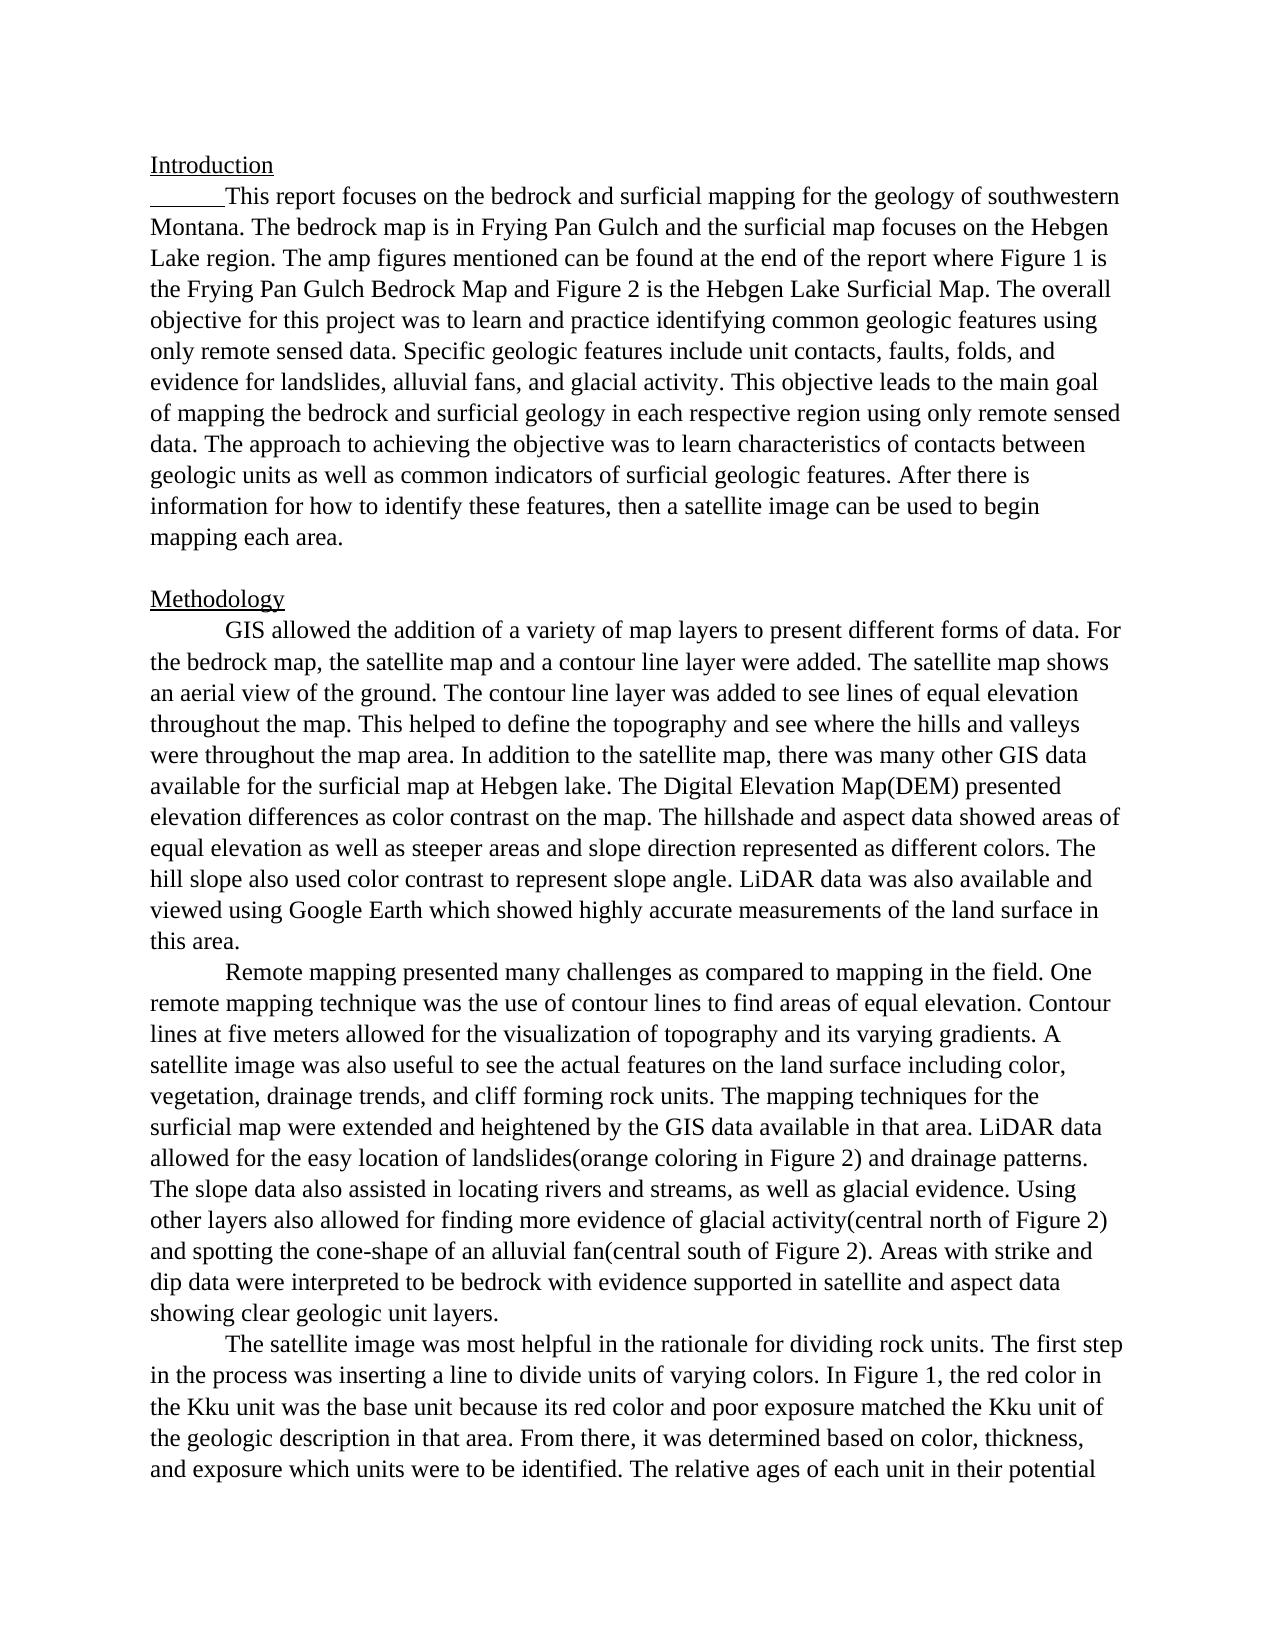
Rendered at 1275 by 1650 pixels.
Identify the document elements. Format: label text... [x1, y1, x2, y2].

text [150, 1329, 1125, 1482]
text GIS allowed the addition of a variety of map layers to present different forms of data. For the bedrock map, the satellite map and a contour line layer were added. The satellite map shows an aerial view of the ground. The contour line layer was added to see lines of equal elevation throughout the map. This helped to define the topography and see where the hills and valleys were throughout the map area. In addition to the satellite map, there was many other GIS data available for the surficial map at Hebgen lake. The Digital Elevation Map(DEM) presented elevation differences as color contrast on the map. The hillshade and aspect data showed areas of equal elevation as well as steeper areas and slope direction represented as different colors. The hill slope also used color contrast to represent slope angle. LiDAR data was also available and viewed using Google Earth which showed highly accurate measurements of the land surface in this area. [150, 616, 1125, 955]
text Methodology [150, 584, 1125, 613]
text This report focuses on the bedrock and surficial mapping for the geology of southwestern Montana. The bedrock map is in Frying Pan Gulch and the surficial map focuses on the Hebgen Lake region. The amp figures mentioned can be found at the end of the report where Figure 1 is the Frying Pan Gulch Bedrock Map and Figure 2 is the Hebgen Lake Surficial Map. The overall objective for this project was to learn and practice identifying common geologic features using only remote sensed data. Specific geologic features include unit contacts, faults, folds, and evidence for landslides, alluvial fans, and glacial activity. This objective leads to the main goal of mapping the bedrock and surficial geology in each respective region using only remote sensed data. The approach to achieving the objective was to learn characteristics of contacts between geologic units as well as common indicators of surficial geologic features. After there is information for how to identify these features, then a satellite image can be used to begin mapping each area. [150, 181, 1125, 551]
text Remote mapping presented many challenges as compared to mapping in the field. One remote mapping technique was the use of contour lines to find areas of equal elevation. Contour lines at five meters allowed for the visualization of topography and its varying gradients. A satellite image was also useful to see the actual features on the land surface including color, vegetation, drainage trends, and cliff forming rock units. The mapping techniques for the surficial map were extended and heightened by the GIS data available in that area. LiDAR data allowed for the easy location of landslides(orange coloring in Figure 2) and drainage patterns. The slope data also assisted in locating rivers and streams, as well as glacial evidence. Using other layers also allowed for finding more evidence of glacial activity(central north of Figure 2) and spotting the cone-shape of an alluvial fan(central south of Figure 2). Areas with strike and dip data were interpreted to be bedrock with evidence supported in satellite and aspect data showing clear geologic unit layers. [150, 957, 1125, 1327]
text Introduction [150, 150, 1125, 179]
